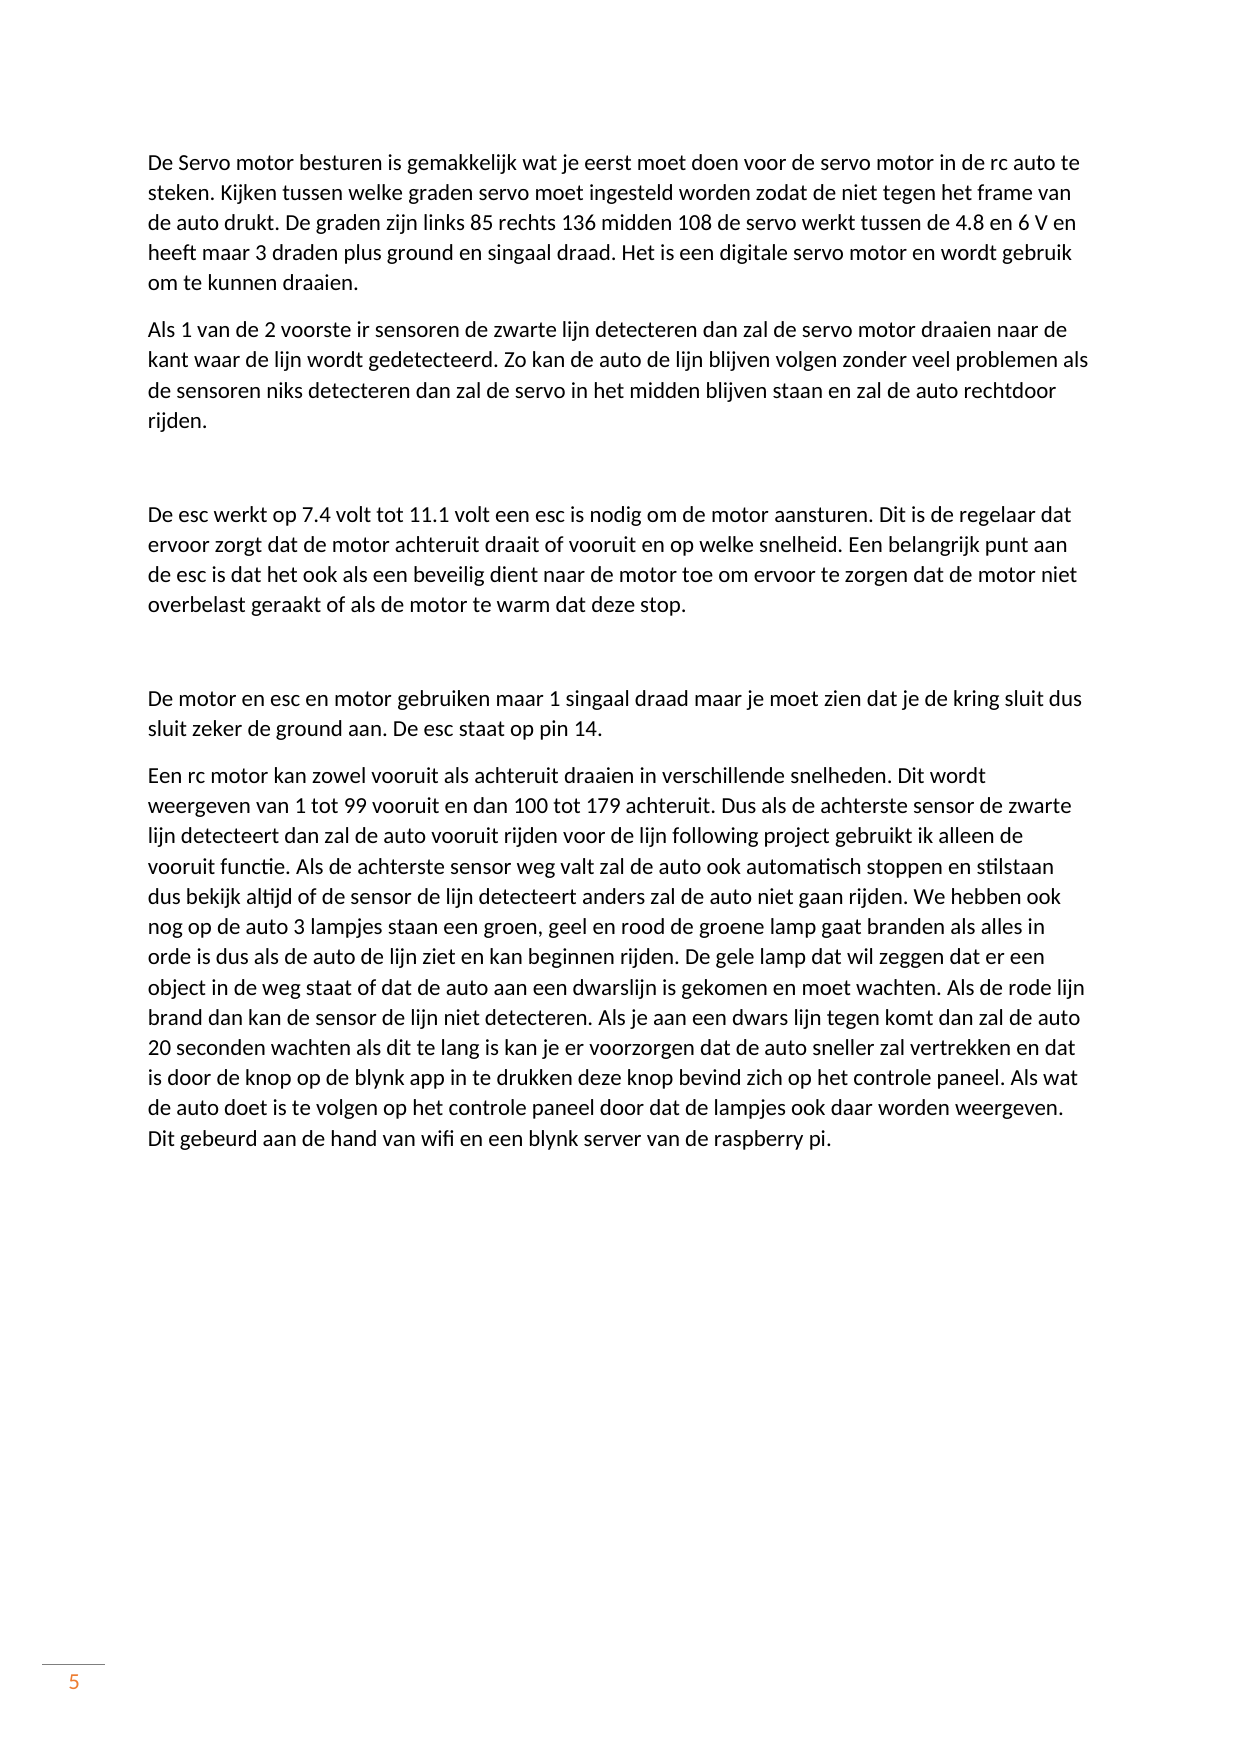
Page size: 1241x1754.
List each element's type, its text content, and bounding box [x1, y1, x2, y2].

text De esc werkt op 7.4 volt tot 11.1 volt een esc is nodig om de motor aansturen. Dit is de regelaar dat ervoor zorgt dat de motor achteruit draait of vooruit en op welke snelheid. Een belangrijk punt aan de esc is dat het ook als een beveilig dient naar de motor toe om ervoor te zorgen dat de motor niet overbelast geraakt of als de motor te warm dat deze stop. [148, 500, 1093, 618]
text Een rc motor kan zowel vooruit als achteruit draaien in verschillende snelheden. Dit wordt weergeven van 1 tot 99 vooruit en dan 100 tot 179 achteruit. Dus als de achterste sensor de zwarte lijn detecteert dan zal de auto vooruit rijden voor de lijn following project gebruikt ik alleen de vooruit functie. Als de achterste sensor weg valt zal de auto ook automatisch stoppen en stilstaan dus bekijk altijd of de sensor de lijn detecteert anders zal de auto niet gaan rijden. We hebben ook nog op de auto 3 lampjes staan een groen, geel en rood de groene lamp gaat branden als alles in orde is dus als de auto de lijn ziet en kan beginnen rijden. De gele lamp dat wil zeggen dat er een object in de weg staat of dat de auto aan een dwarslijn is gekomen en moet wachten. Als de rode lijn brand dan kan de sensor de lijn niet detecteren. Als je aan een dwars lijn tegen komt dan zal de auto 20 seconden wachten als dit te lang is kan je er voorzorgen dat de auto sneller zal vertrekken en dat is door de knop op de blynk app in te drukken deze knop bevind zich op het controle paneel. Als wat de auto doet is te volgen op het controle paneel door dat de lampjes ook daar worden weergeven. Dit gebeurd aan de hand van wifi en een blynk server van de raspberry pi. [148, 761, 1093, 1152]
text De motor en esc en motor gebruiken maar 1 singaal draad maar je moet zien dat je de kring sluit dus sluit zeker de ground aan. De esc staat op pin 14. [148, 684, 1093, 742]
text Als 1 van de 2 voorste ir sensoren de zwarte lijn detecteren dan zal de servo motor draaien naar de kant waar de lijn wordt gedetecteerd. Zo kan de auto de lijn blijven volgen zonder veel problemen als de sensoren niks detecteren dan zal de servo in het midden blijven staan en zal de auto rechtdoor rijden. [148, 315, 1093, 434]
text De Servo motor besturen is gemakkelijk wat je eerst moet doen voor de servo motor in de rc auto te steken. Kijken tussen welke graden servo moet ingesteld worden zodat de niet tegen het frame van de auto drukt. De graden zijn links 85 rechts 136 midden 108 de servo werkt tussen de 4.8 en 6 V en heeft maar 3 draden plus ground en singaal draad. Het is een digitale servo motor en wordt gebruik om te kunnen draaien. [148, 148, 1093, 296]
